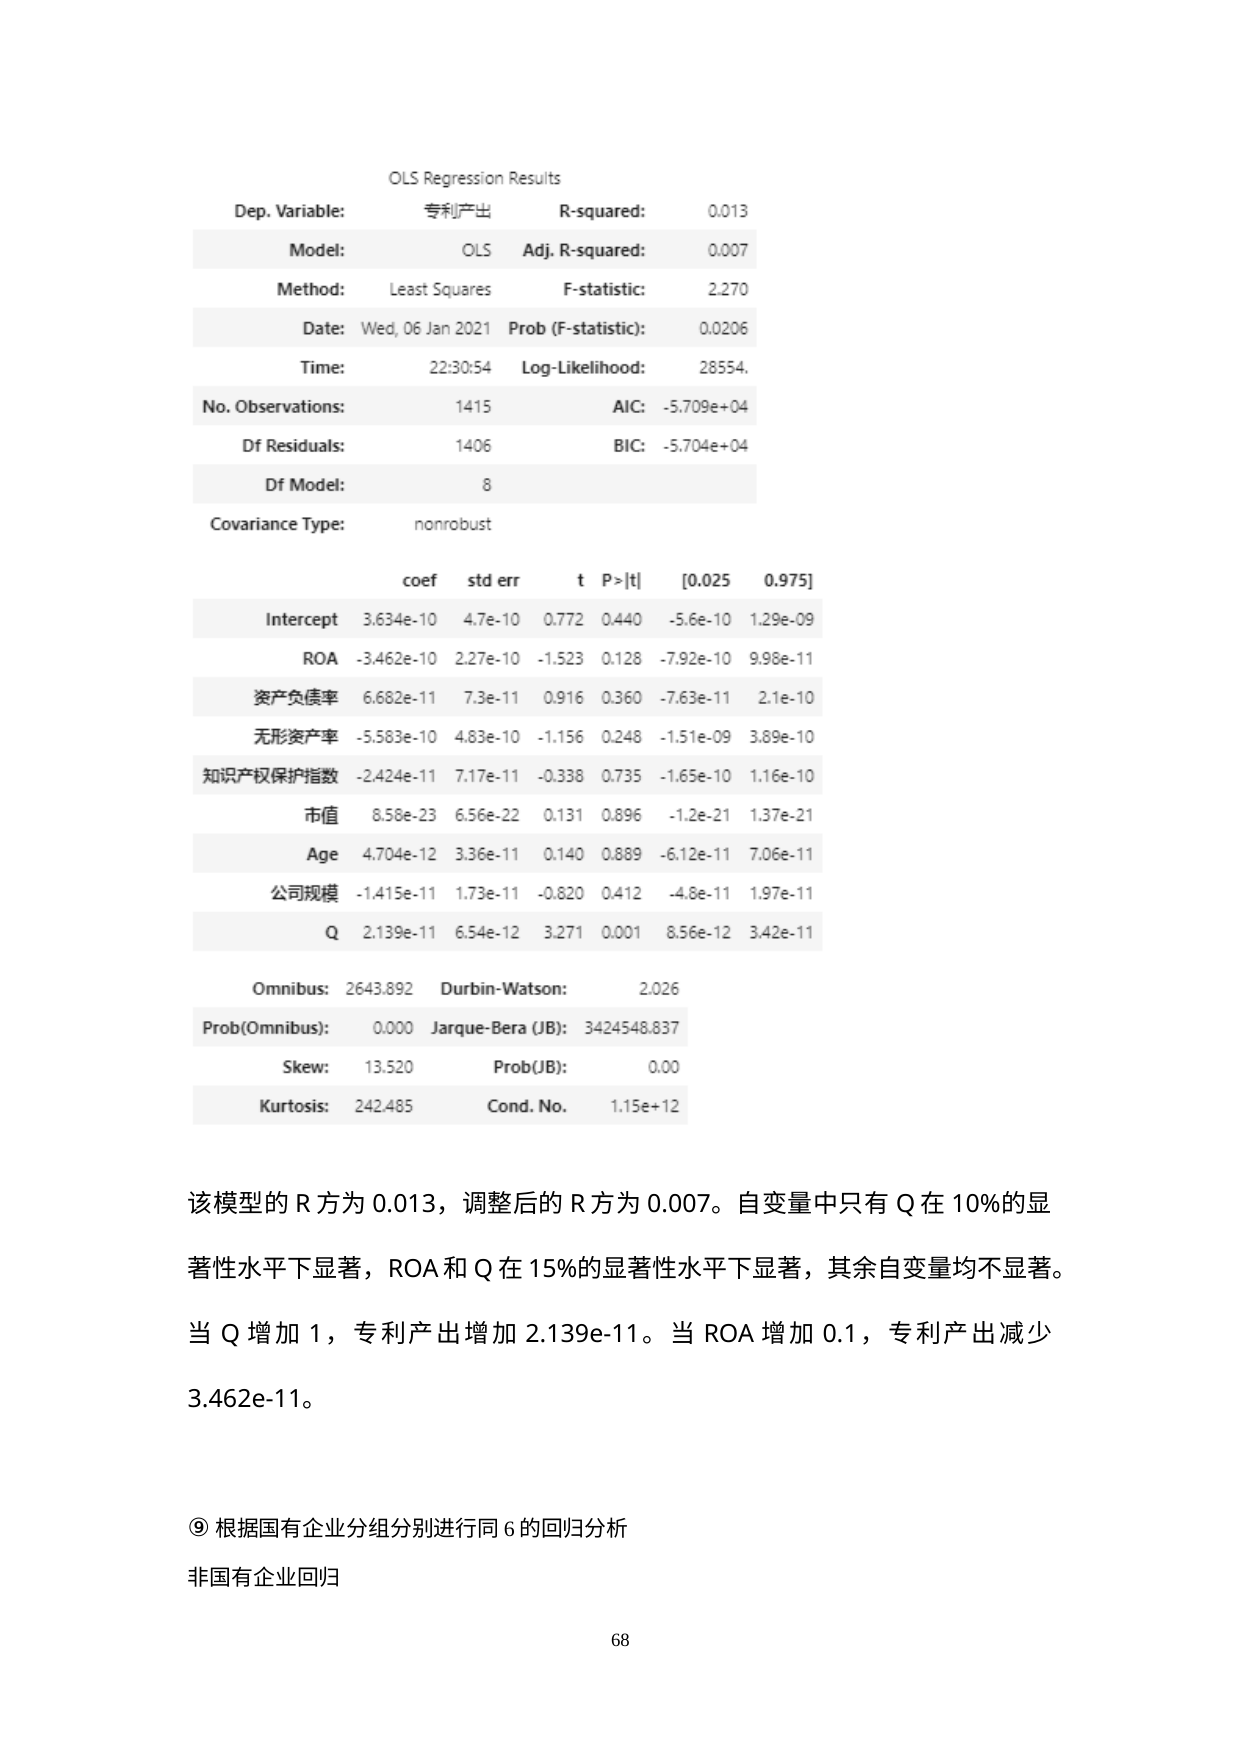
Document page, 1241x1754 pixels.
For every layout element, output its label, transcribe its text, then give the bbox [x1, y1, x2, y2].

text ⑨根据国有企业分组分别进行同6的回归分析 [187, 1494, 1053, 1559]
text 该模型的R方为0.013，调整后的R方为0.007。自变量中只有Q在10%的显著性水平下显著，ROA和Q在15%的显著性水平下显著，其余自变量均不显著。当Q增加1，专利产出增加2.139e-11。当ROA增加0.1，专利产出减少3.462e-11。 [187, 1169, 1053, 1429]
picture [187, 162, 843, 1139]
text 非国有企业回归 [187, 1559, 1053, 1592]
